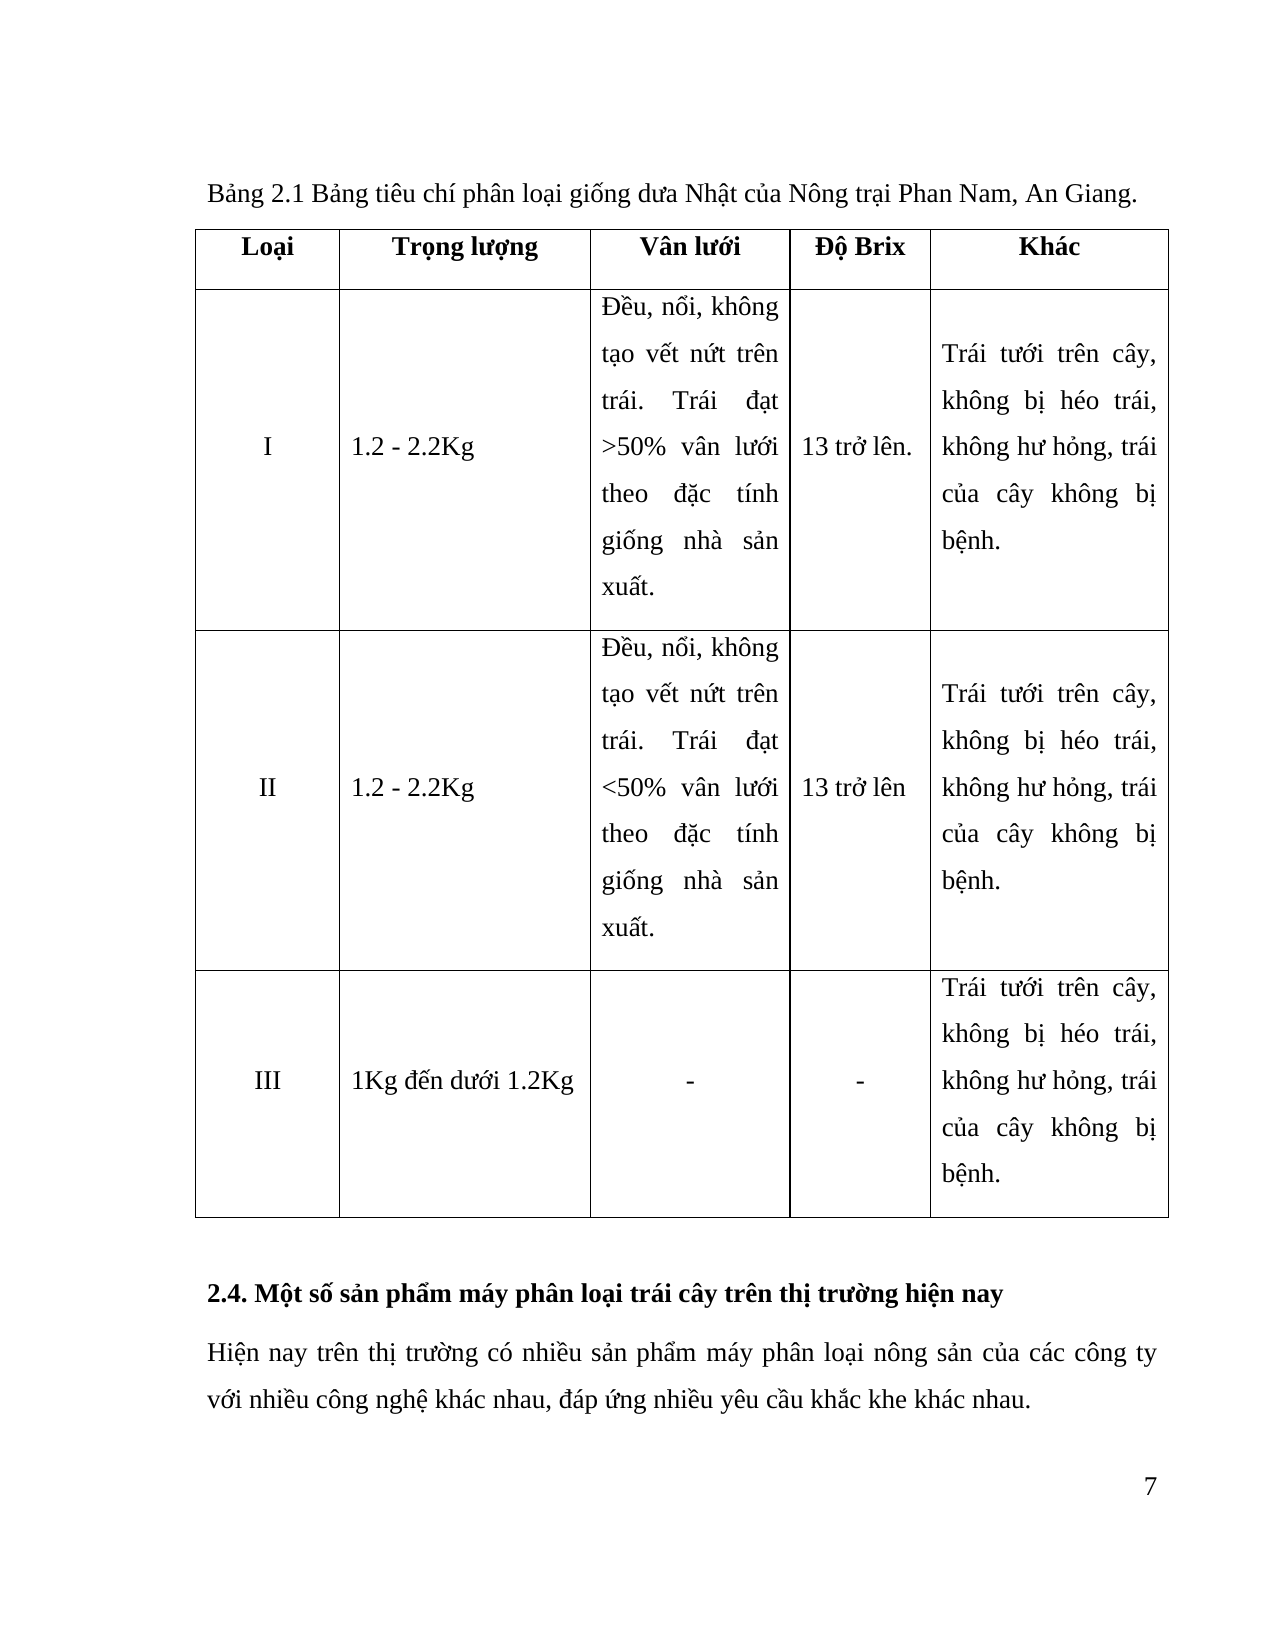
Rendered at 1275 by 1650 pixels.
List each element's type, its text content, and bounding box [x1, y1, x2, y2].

table_cell II [196, 631, 339, 970]
table_cell - [591, 971, 789, 1217]
table_cell 13 trở lên [791, 631, 930, 970]
table_cell Đều, nổi, không tạo vết nứt trên trái. Trái đạt <50% vân lưới theo đặc tính giống nhà sản xuất. [591, 631, 789, 970]
table_cell Trái tưới trên cây, không bị héo trái, không hư hỏng, trái của cây không bị bệnh. [931, 290, 1168, 629]
table_cell - [791, 971, 930, 1217]
text Hiện nay trên thị trường có nhiều sản phẩm máy phân loại nông sản của các công ty với nhiều công nghệ khác nhau, đáp ứng nhiều yêu cầu khắc khe khác nhau. [207, 1336, 1157, 1414]
table_header Vân lưới [591, 230, 789, 289]
table_header Loại [196, 230, 339, 289]
subtitle Một số sản phẩm máy phân loại trái cây trên thị trường hiện nay [207, 1277, 1157, 1308]
table_header Độ Brix [791, 230, 930, 289]
table_cell 1.2 - 2.2Kg [340, 631, 590, 970]
table_cell 1.2 - 2.2Kg [340, 290, 590, 629]
table_cell I [196, 290, 339, 629]
table_cell 13 trở lên. [791, 290, 930, 629]
table_cell III [196, 971, 339, 1217]
table_cell Trái tưới trên cây, không bị héo trái, không hư hỏng, trái của cây không bị bệnh. [931, 971, 1168, 1217]
table_header Khác [931, 230, 1168, 289]
table_cell 1Kg đến dưới 1.2Kg [340, 971, 590, 1217]
table_cell Đều, nổi, không tạo vết nứt trên trái. Trái đạt >50% vân lưới theo đặc tính giống nhà sản xuất. [591, 290, 789, 629]
table_cell Trái tưới trên cây, không bị héo trái, không hư hỏng, trái của cây không bị bệnh. [931, 631, 1168, 970]
text Bảng 2.1 Bảng tiêu chí phân loại giống dưa Nhật của Nông trại Phan Nam, An Giang. [207, 177, 1157, 208]
table_header Trọng lượng [340, 230, 590, 289]
